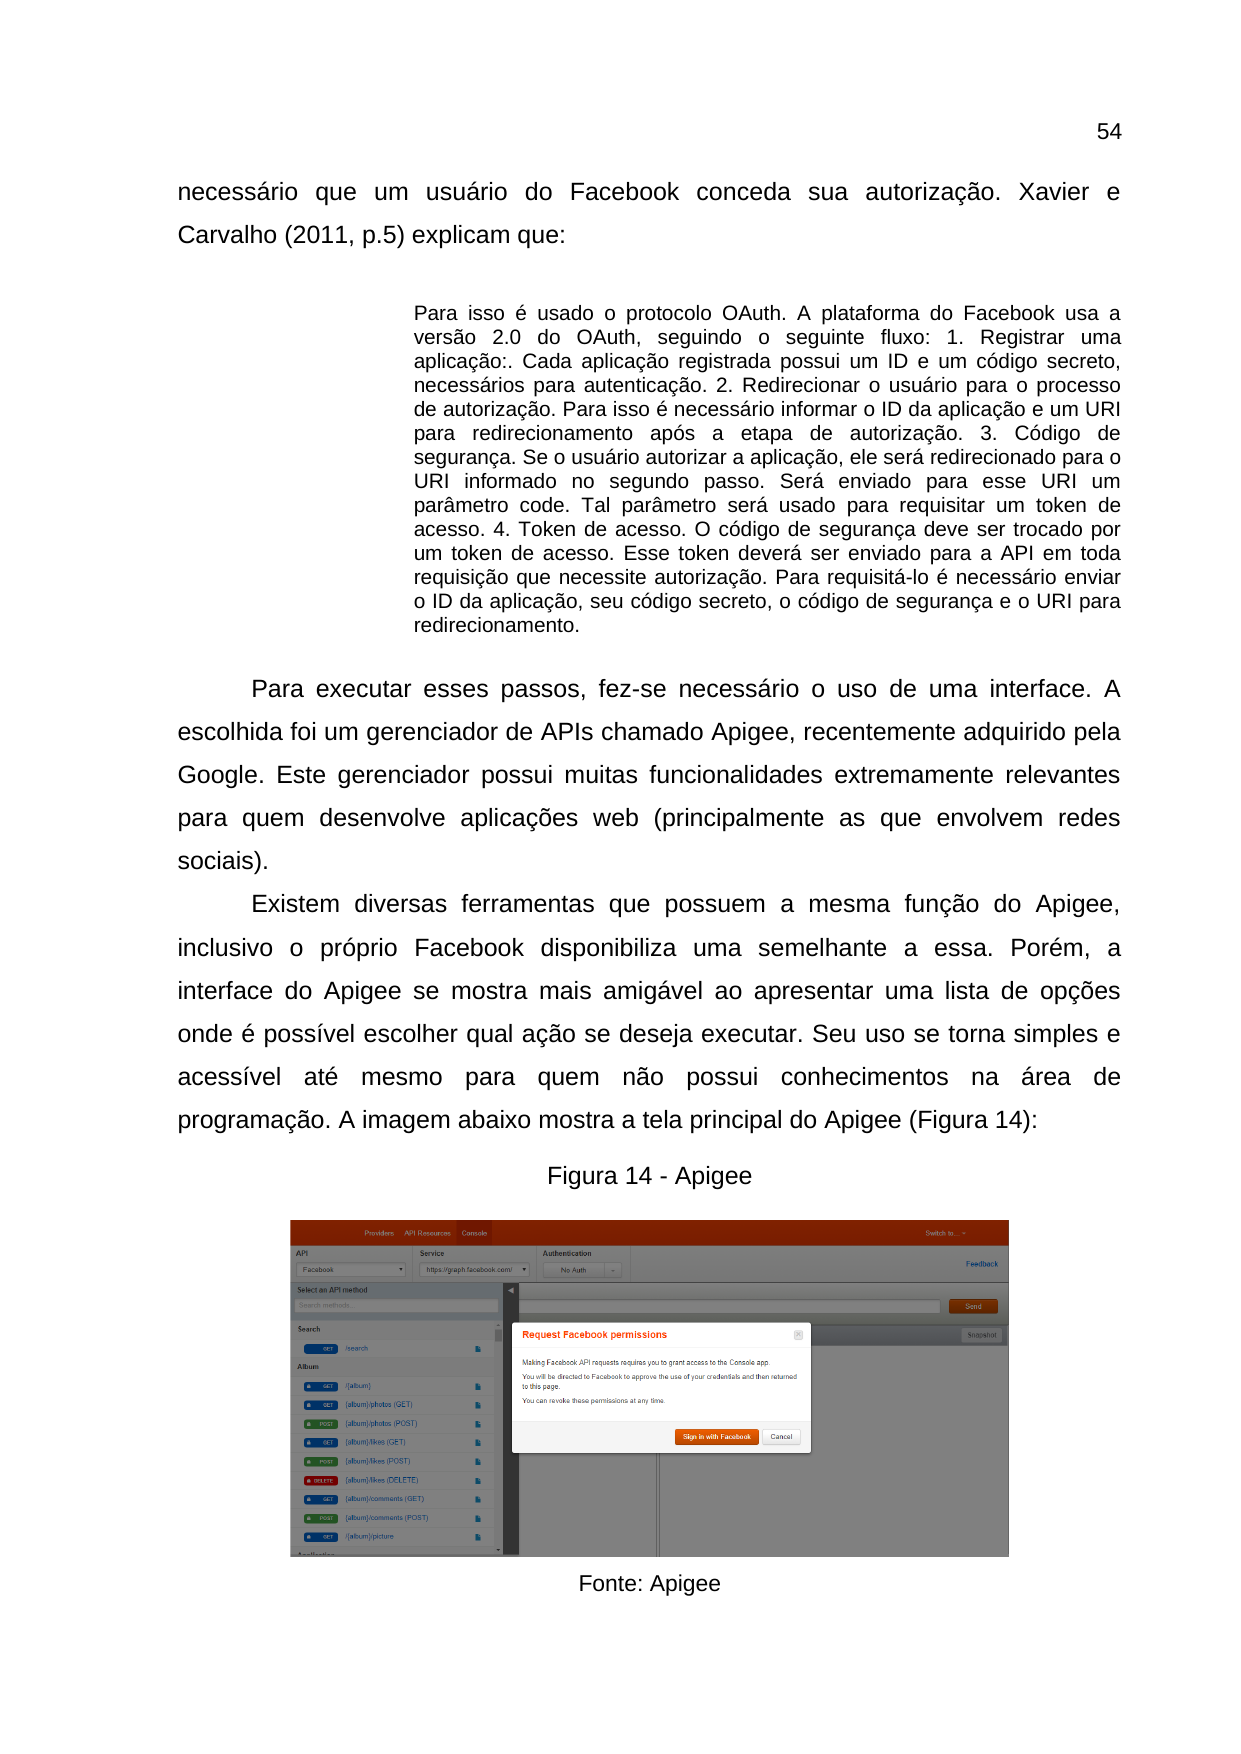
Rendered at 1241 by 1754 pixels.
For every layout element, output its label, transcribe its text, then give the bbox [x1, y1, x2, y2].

text Para isso é usado o protocolo OAuth. A plataforma do Facebook usa a versão 2.0 do OAuth, seguindo o seguinte fluxo: 1. Registrar uma aplicação:. Cada aplicação registrada possui um ID e um código secreto, necessários para autenticação. 2. Redirecionar o usuário para o processo de autorização. Para isso é necessário informar o ID da aplicação e um URI para redirecionamento após a etapa de autorização. 3. Código de segurança. Se o usuário autorizar a aplicação, ele será redirecionado para o URI informado no segundo passo. Será enviado para esse URI um parâmetro code. Tal parâmetro será usado para requisitar um token de acesso. 4. Token de acesso. O código de segurança deve ser trocado por um token de acesso. Esse token deverá ser enviado para a API em toda requisição que necessite autorização. Para requisitá-lo é necessário enviar o ID da aplicação, seu código secreto, o código de segurança e o URI para redirecionamento. [413, 301, 1122, 636]
text Existem diversas ferramentas que possuem a mesma função do Apigee, inclusivo o próprio Facebook disponibiliza uma semelhante a essa. Porém, a interface do Apigee se mostra mais amigável ao apresentar uma lista de opções onde é possível escolher qual ação se deseja executar. Seu uso se torna simples e acessível até mesmo para quem não possui conhecimentos na área de programação. A imagem abaixo mostra a tela principal do Apigee (Figura 14): [177, 889, 1122, 1134]
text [177, 177, 1122, 249]
picture [290, 1220, 1009, 1557]
text Para executar esses passos, fez-se necessário o uso de uma interface. A escolhida foi um gerenciador de APIs chamado Apigee, recentemente adquirido pela Google. Este gerenciador possui muitas funcionalidades extremamente relevantes para quem desenvolve aplicações web (principalmente as que envolvem redes sociais). [177, 674, 1122, 875]
